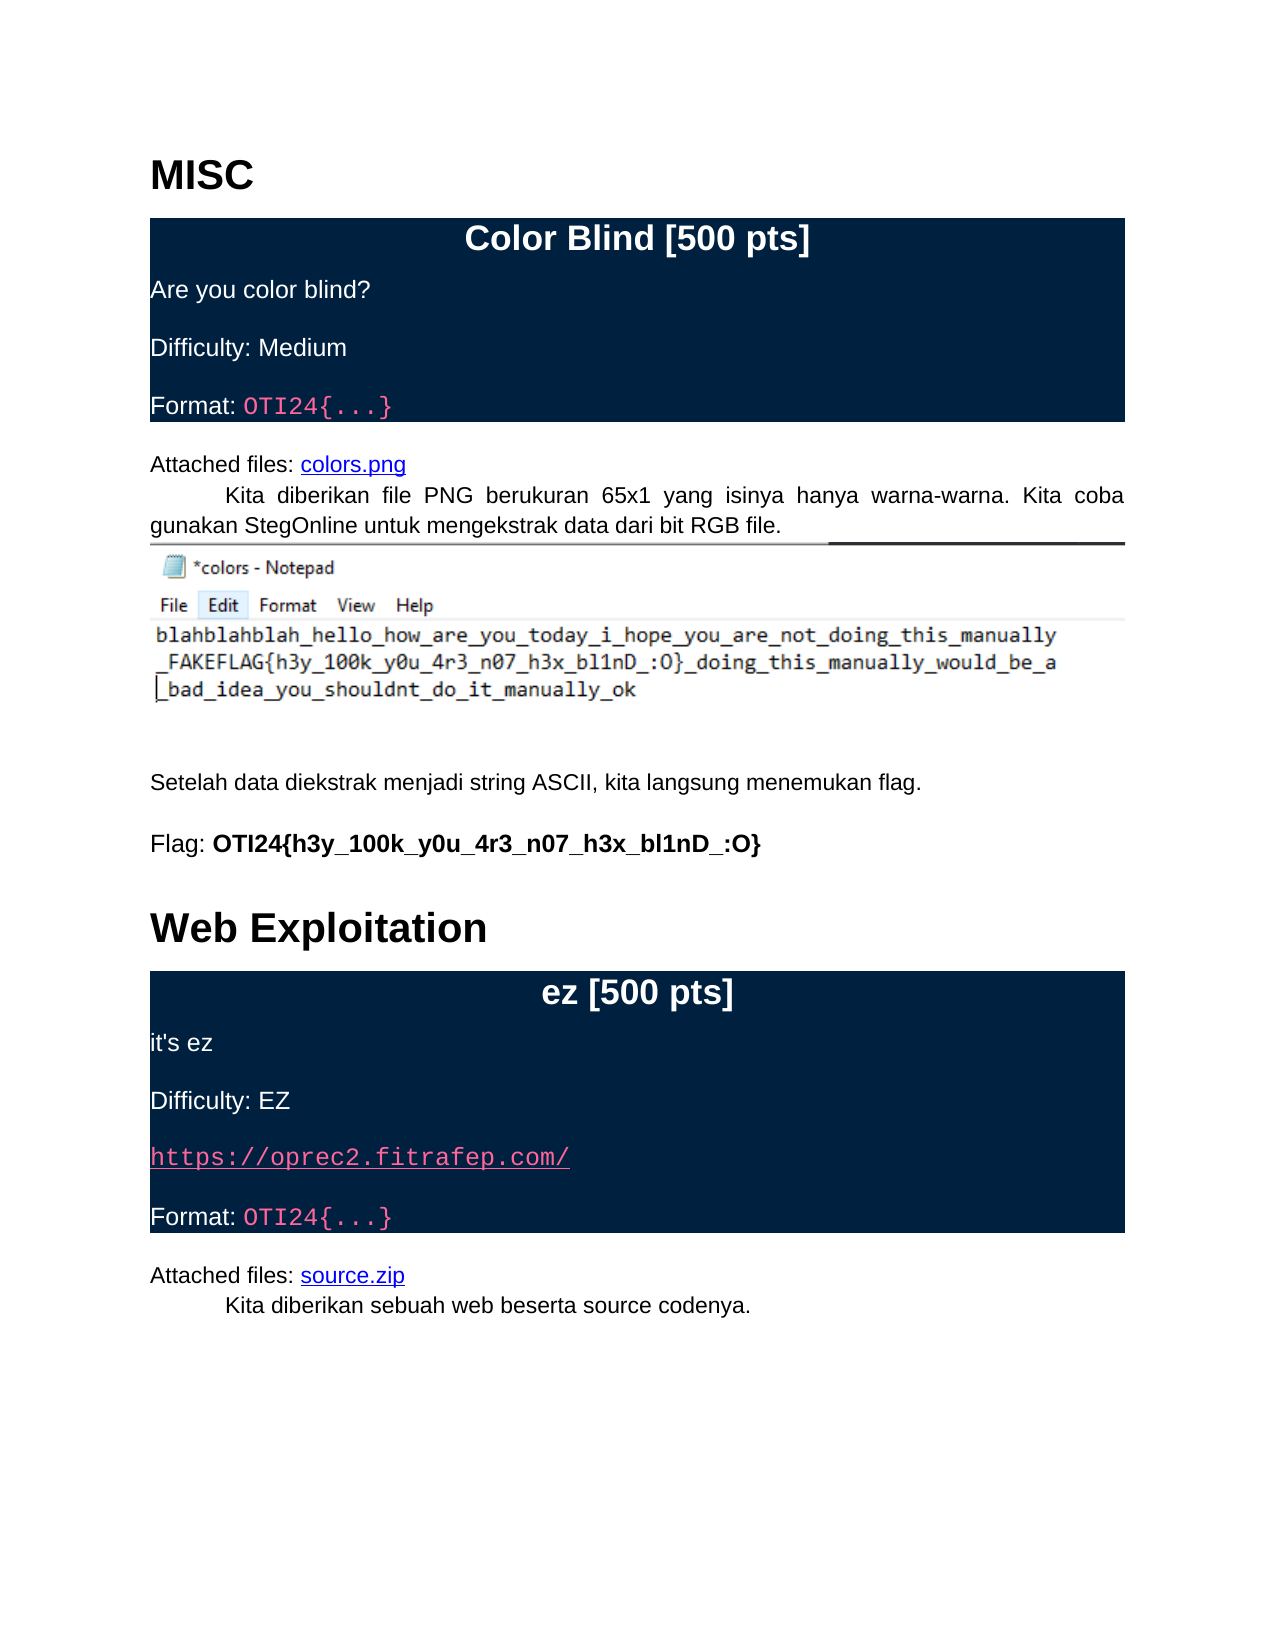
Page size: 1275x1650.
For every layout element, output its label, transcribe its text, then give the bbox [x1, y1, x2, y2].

text MISC [150, 150, 1125, 198]
text Setelah data diekstrak menjadi string ASCII, kita langsung menemukan flag. [150, 769, 1125, 796]
text ez [500 pts] [150, 971, 1125, 1012]
text Web Exploitation [150, 903, 1125, 951]
text Kita diberikan file PNG berukuran 65x1 yang isinya hanya warna-warna. Kita coba gunakan StegOnline untuk mengekstrak data dari bit RGB file. [150, 482, 1125, 538]
text Difficulty: Medium [150, 333, 1125, 362]
text Attached files: source.zip [150, 1262, 1125, 1289]
text Are you color blind? [150, 275, 1125, 303]
text Kita diberikan sebuah web beserta source codenya. [150, 1292, 1125, 1319]
text Format: OTI24{...} [150, 391, 1125, 422]
text Difficulty: EZ [150, 1086, 1125, 1115]
text Format: OTI24{...} [150, 1202, 1125, 1233]
text Attached files: colors.png [150, 451, 1125, 478]
text it's ez [150, 1028, 1125, 1057]
picture [150, 542, 1125, 766]
text https://oprec2.fitrafep.com/ [150, 1144, 1125, 1173]
subtitle Flag: OTI24{h3y_100k_y0u_4r3_n07_h3x_bl1nD_:O} [150, 829, 1125, 857]
text Color Blind [500 pts] [150, 218, 1125, 258]
